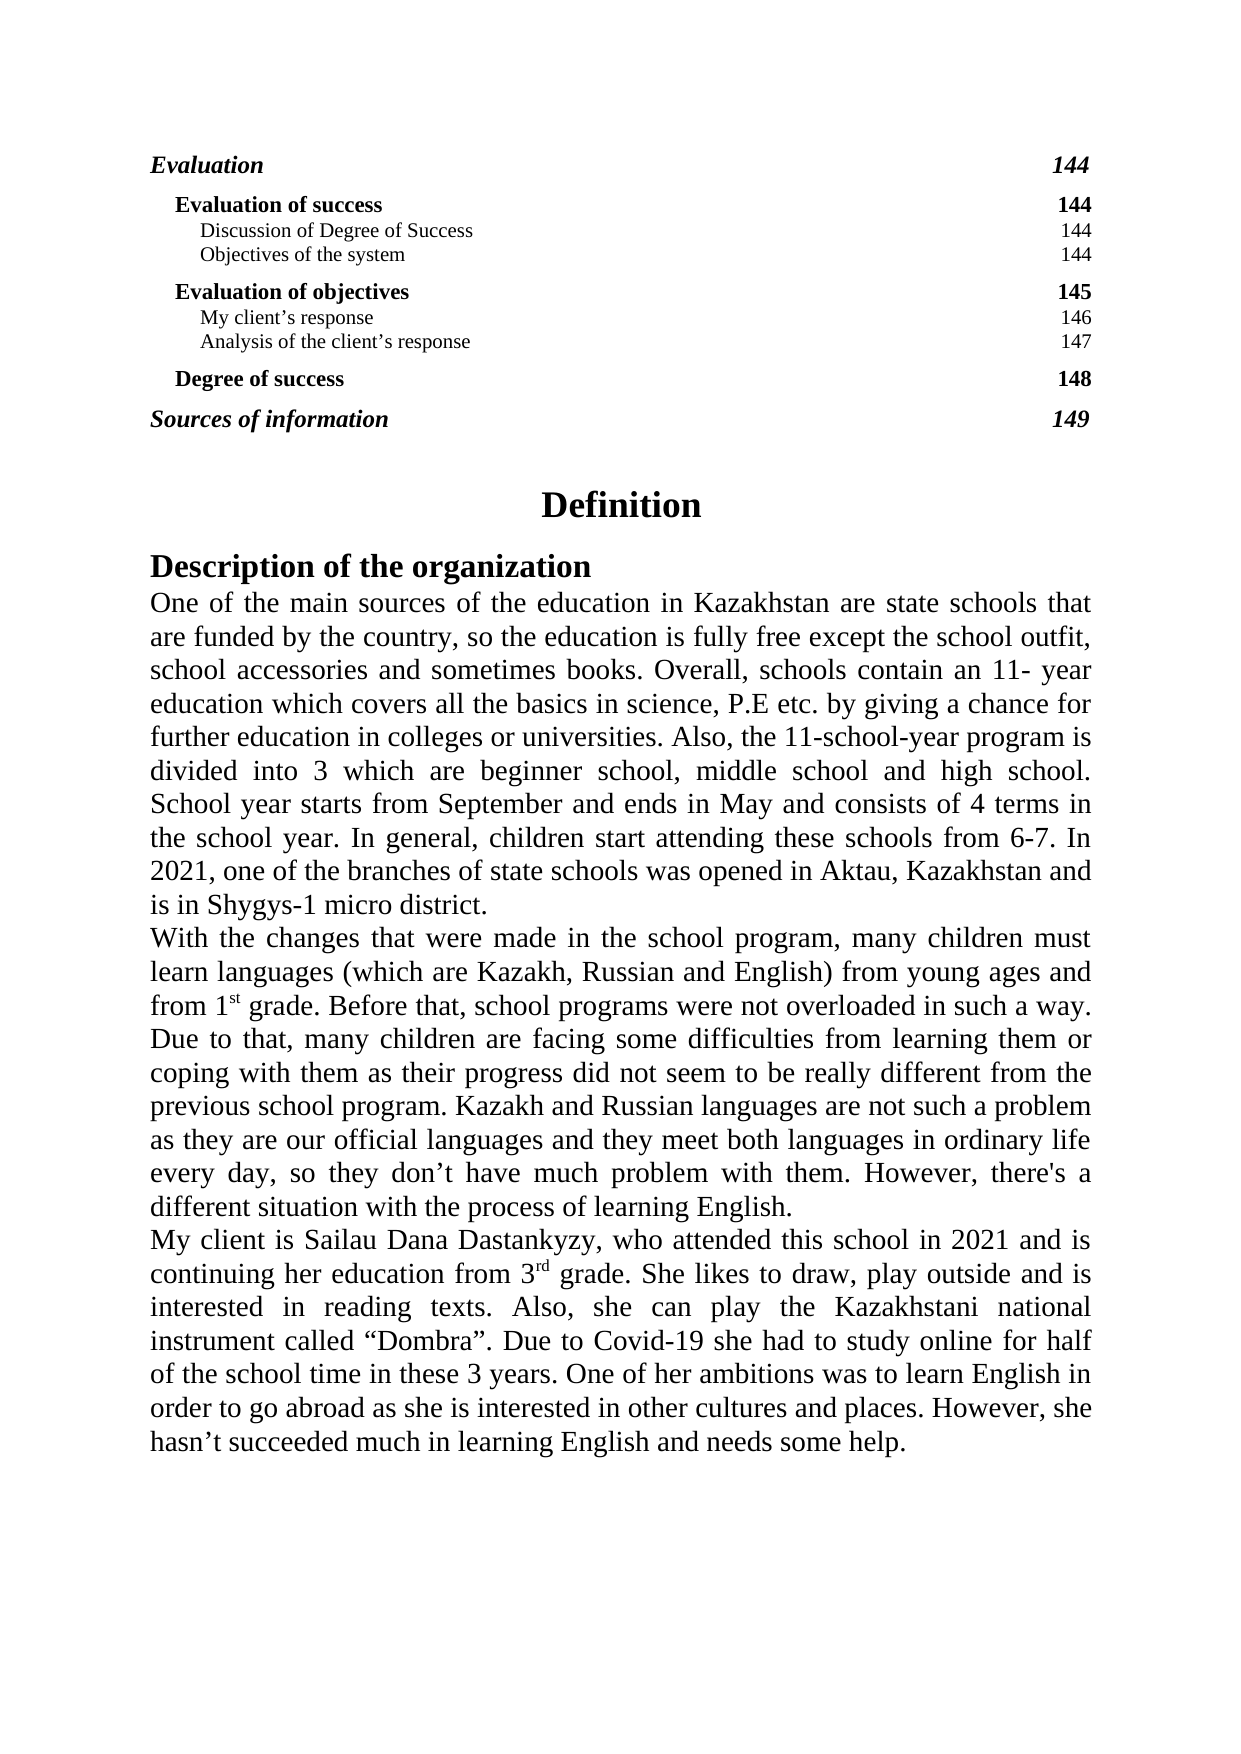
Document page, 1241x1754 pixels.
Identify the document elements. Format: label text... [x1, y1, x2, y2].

subtitle Description of the organization [150, 547, 1093, 585]
subtitle Definition [150, 483, 1093, 526]
text With the changes that were made in the school program, many children must learn languages (which are Kazakh, Russian and English) from young ages and from 1st grade. Before that, school programs were not overloaded in such a way. Due to that, many children are facing some difficulties from learning them or coping with them as their progress did not seem to be really different from the previous school program. Kazakh and Russian languages are not such a problem as they are our official languages and they meet both languages in ordinary life every day, so they don’t have much problem with them. However, there's a different situation with the process of learning English. [150, 921, 1093, 1222]
text My client is Sailau Dana Dastankyzy, who attended this school in 2021 and is continuing her education from 3rd grade. She likes to draw, play outside and is interested in reading texts. Also, she can play the Kazakhstani national instrument called “Dombra”. Due to Covid-19 she had to study online for half of the school time in these 3 years. One of her ambitions was to learn English in order to go abroad as she is interested in other cultures and places. However, she hasn’t succeeded much in learning English and needs some help. [150, 1222, 1093, 1457]
text One of the main sources of the education in Kazakhstan are state schools that are funded by the country, so the education is fully free except the school outfit, school accessories and sometimes books. Overall, schools contain an 11- year education which covers all the basics in science, P.E etc. by giving a chance for further education in colleges or universities. Also, the 11-school-year program is divided into 3 which are beginner school, middle school and high school. School year starts from September and ends in May and consists of 4 terms in the school year. In general, children start attending these schools from 6-7. In 2021, one of the branches of state schools was opened in Aktau, Kazakhstan and is in Shygys-1 micro district. [150, 585, 1093, 921]
